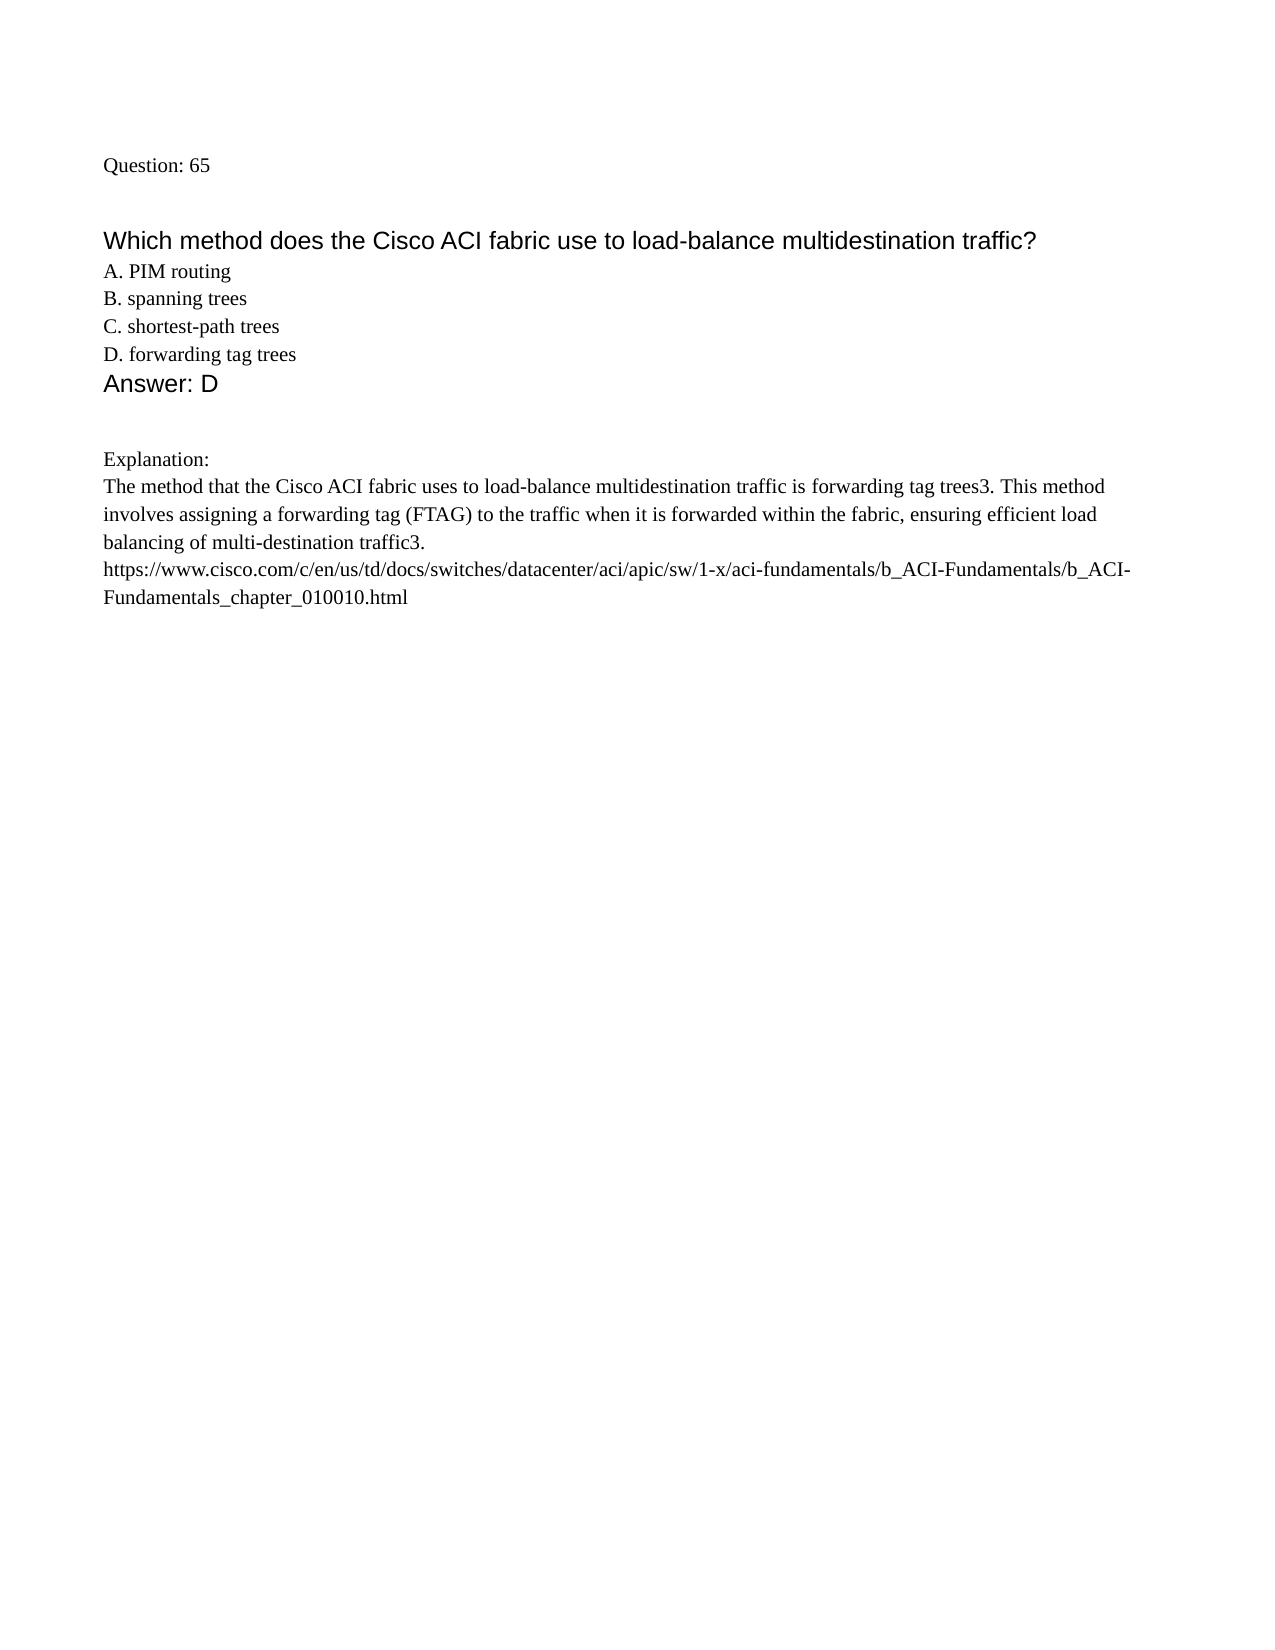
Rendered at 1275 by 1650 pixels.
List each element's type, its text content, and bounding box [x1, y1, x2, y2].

text Explanation: [103, 447, 1172, 471]
text A. PIM routing [103, 259, 1172, 283]
text B. spanning trees [103, 286, 1172, 310]
text Which method does the Cisco ACI fabric use to load-balance multidestination traffic? [103, 226, 1172, 254]
text D. forwarding tag trees [103, 342, 1172, 366]
text https://www.cisco.com/c/en/us/td/docs/switches/datacenter/aci/apic/sw/1-x/aci-fundamentals/b_ACI-Fundamentals/b_ACI-Fundamentals_chapter_010010.html [103, 557, 1172, 609]
text Answer: D [103, 369, 1172, 398]
text C. shortest-path trees [103, 314, 1172, 338]
text Question: 65 [103, 153, 1172, 177]
text The method that the Cisco ACI fabric uses to load-balance multidestination traffic is forwarding tag trees3. This method involves assigning a forwarding tag (FTAG) to the traffic when it is forwarded within the fabric, ensuring efficient load balancing of multi-destination traffic3. [103, 474, 1172, 554]
